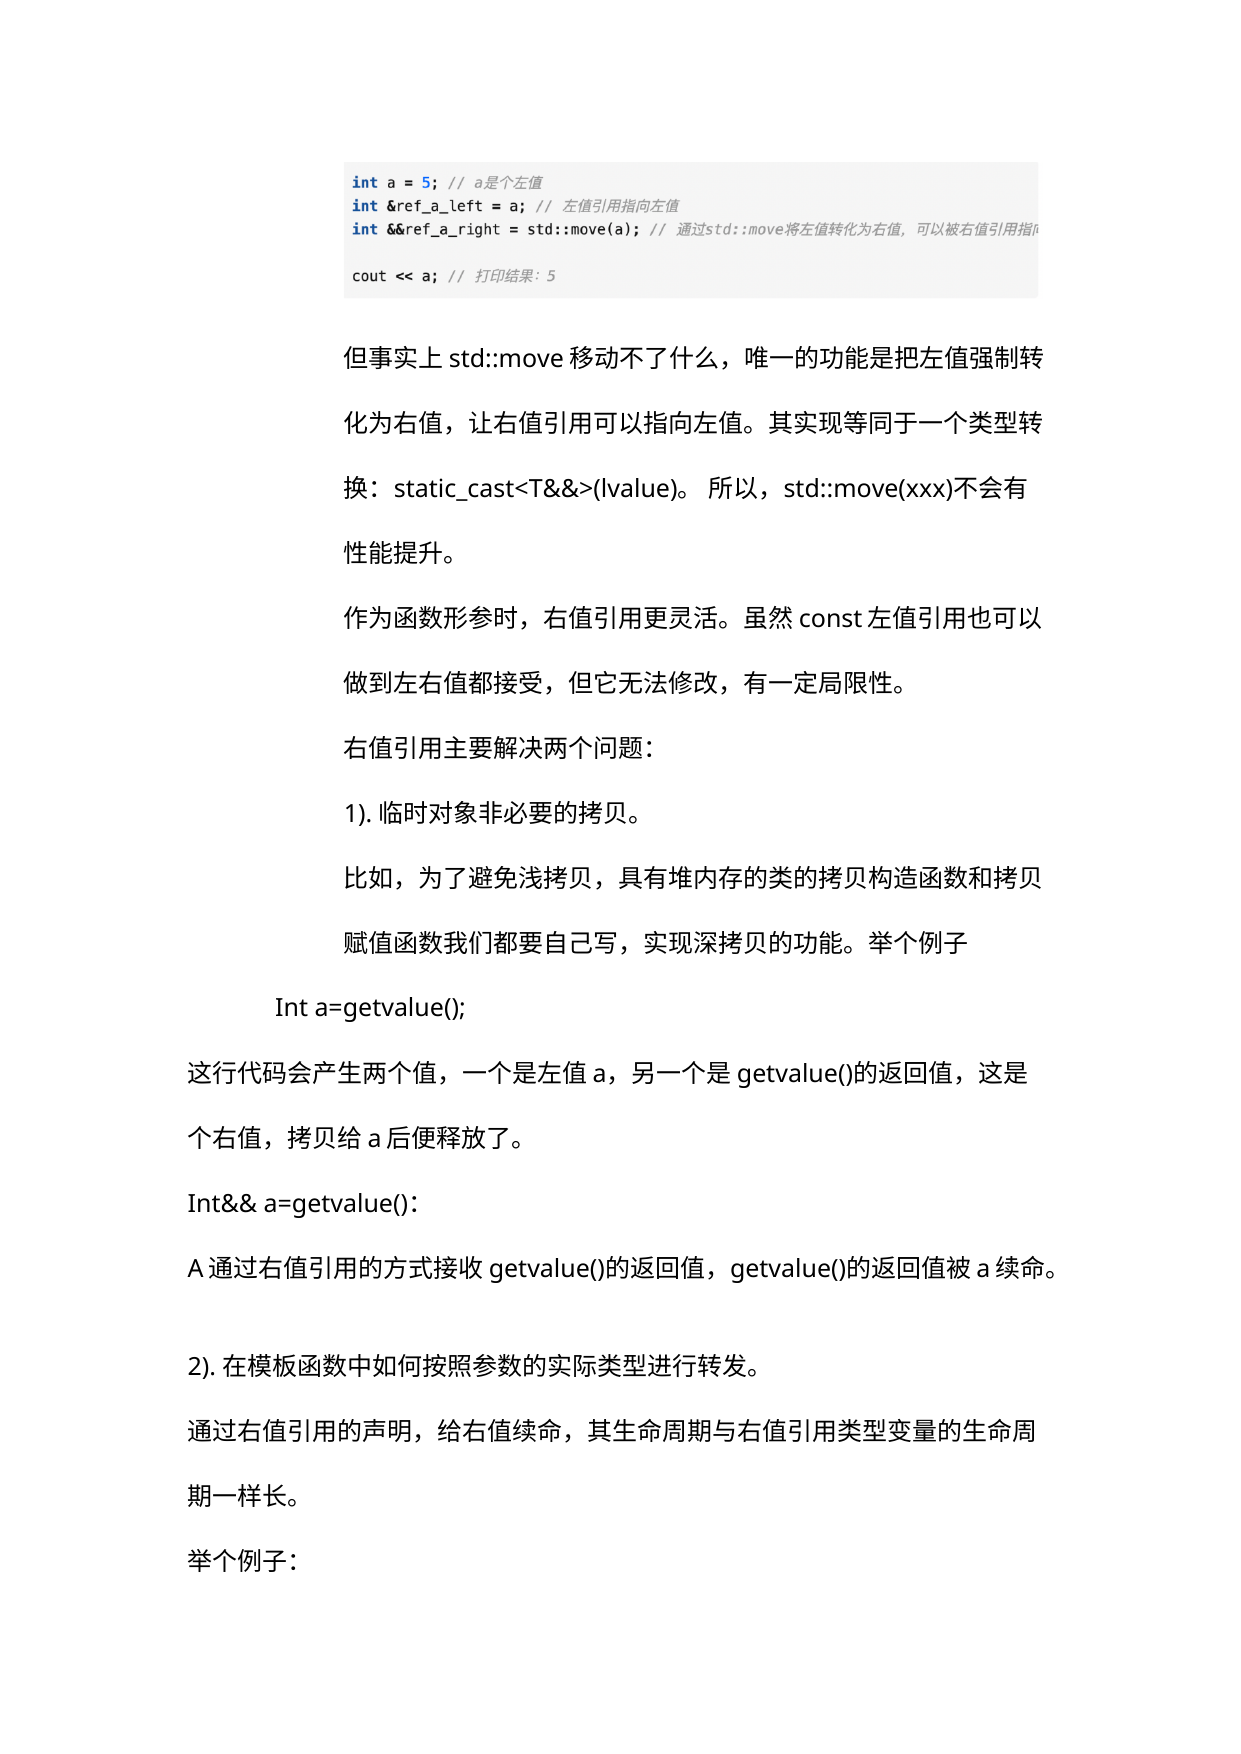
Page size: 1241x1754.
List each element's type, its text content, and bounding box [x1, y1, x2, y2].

list 2). 在模板函数中如何按照参数的实际类型进行转发。 [187, 1332, 1053, 1397]
list 1). 临时对象非必要的拷贝。 [344, 779, 1053, 844]
list 但事实上std::move移动不了什么，唯一的功能是把左值强制转化为右值，让右值引用可以指向左值。其实现等同于一个类型转换：static_cast<T&&>(lvalue)。 所以，std::move(xxx)不会有性能提升。 [344, 324, 1053, 584]
list Int a=getvalue(); [187, 974, 1053, 1039]
list 右值引用主要解决两个问题： [344, 714, 1053, 779]
list 作为函数形参时，右值引用更灵活。虽然const左值引用也可以做到左右值都接受，但它无法修改，有一定局限性。 [344, 584, 1053, 714]
list 这行代码会产生两个值，一个是左值a，另一个是getvalue()的返回值，这是个右值，拷贝给a后便释放了。 [187, 1039, 1053, 1169]
list 举个例子： [187, 1527, 1053, 1592]
list 比如，为了避免浅拷贝，具有堆内存的类的拷贝构造函数和拷贝赋值函数我们都要自己写，实现深拷贝的功能。举个例子 [344, 844, 1053, 974]
list 通过右值引用的声明，给右值续命，其生命周期与右值引用类型变量的生命周期一样长。 [187, 1397, 1053, 1527]
list A通过右值引用的方式接收getvalue()的返回值，getvalue()的返回值被a续命。 [187, 1234, 1053, 1299]
list Int&& a=getvalue()： [187, 1169, 1053, 1234]
picture [343, 162, 1043, 299]
